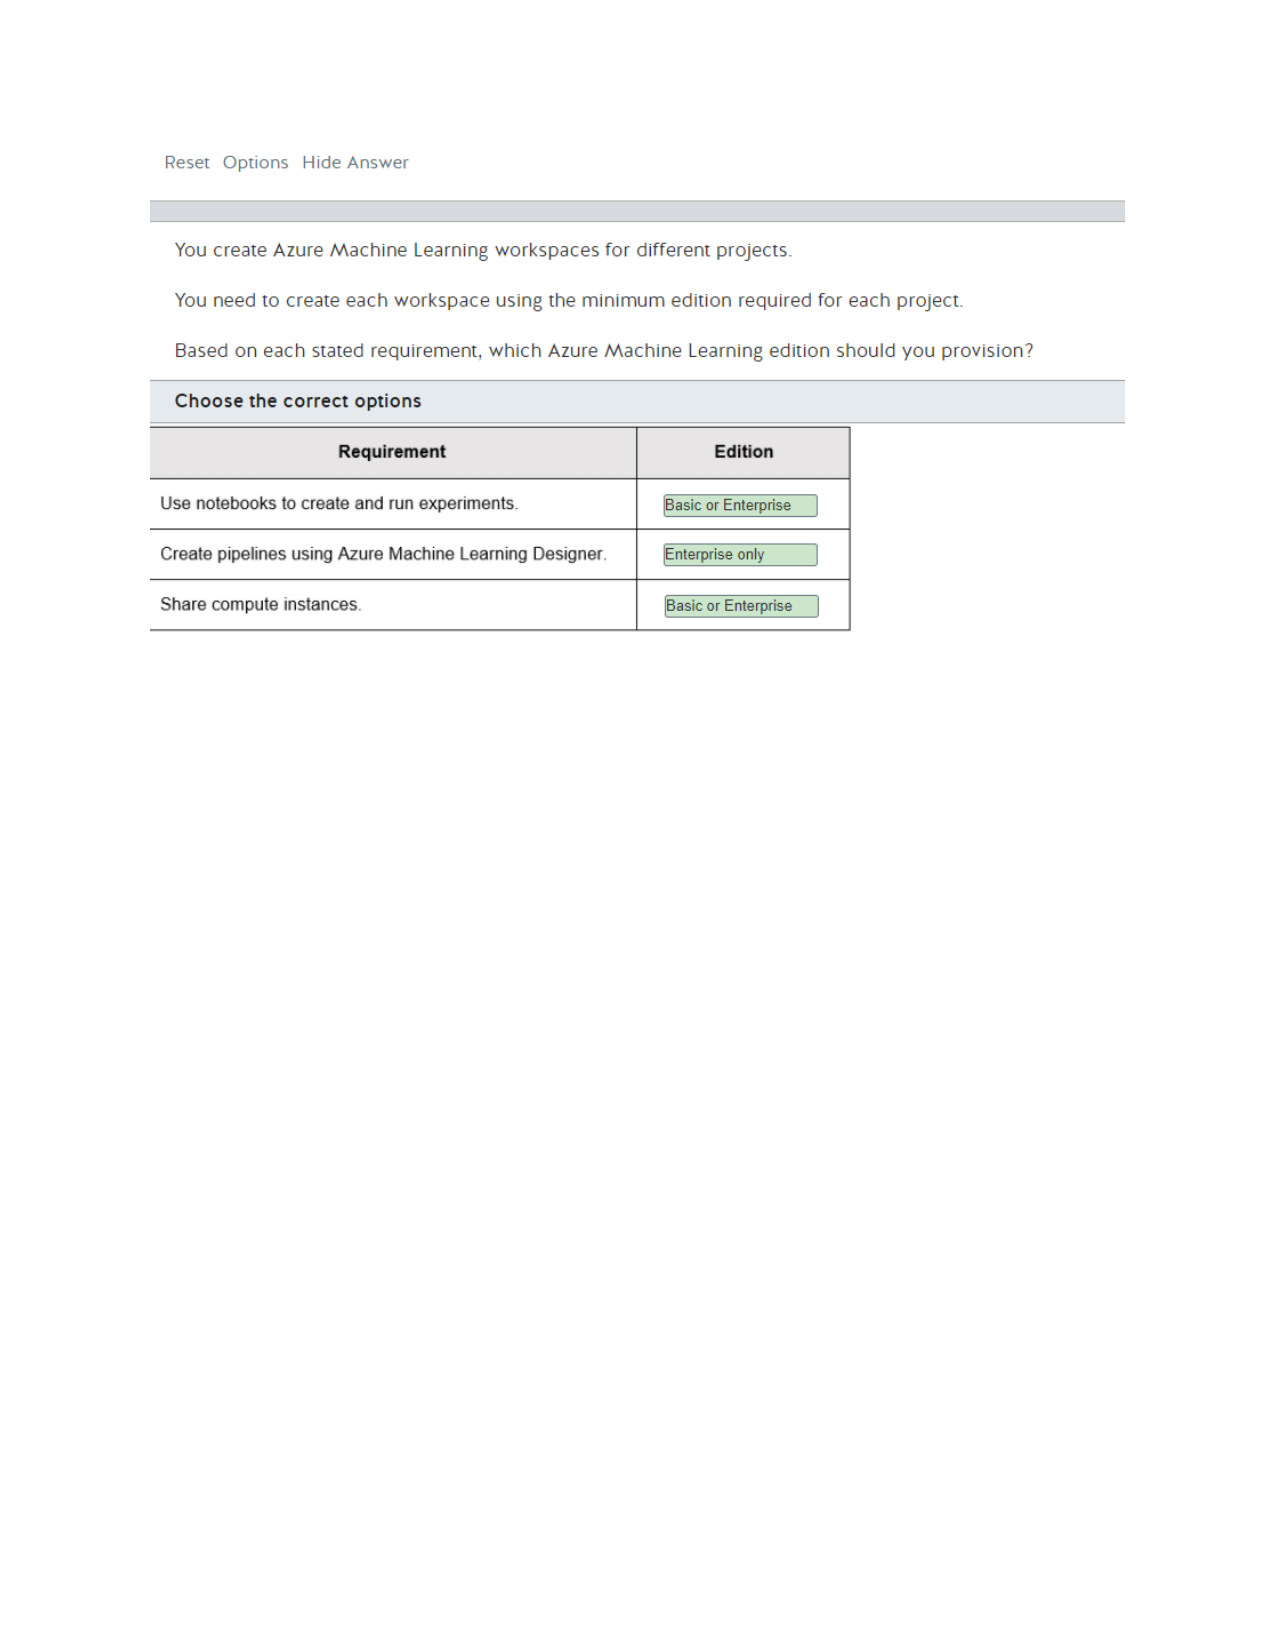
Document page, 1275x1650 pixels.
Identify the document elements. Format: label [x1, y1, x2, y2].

picture [150, 150, 1125, 779]
